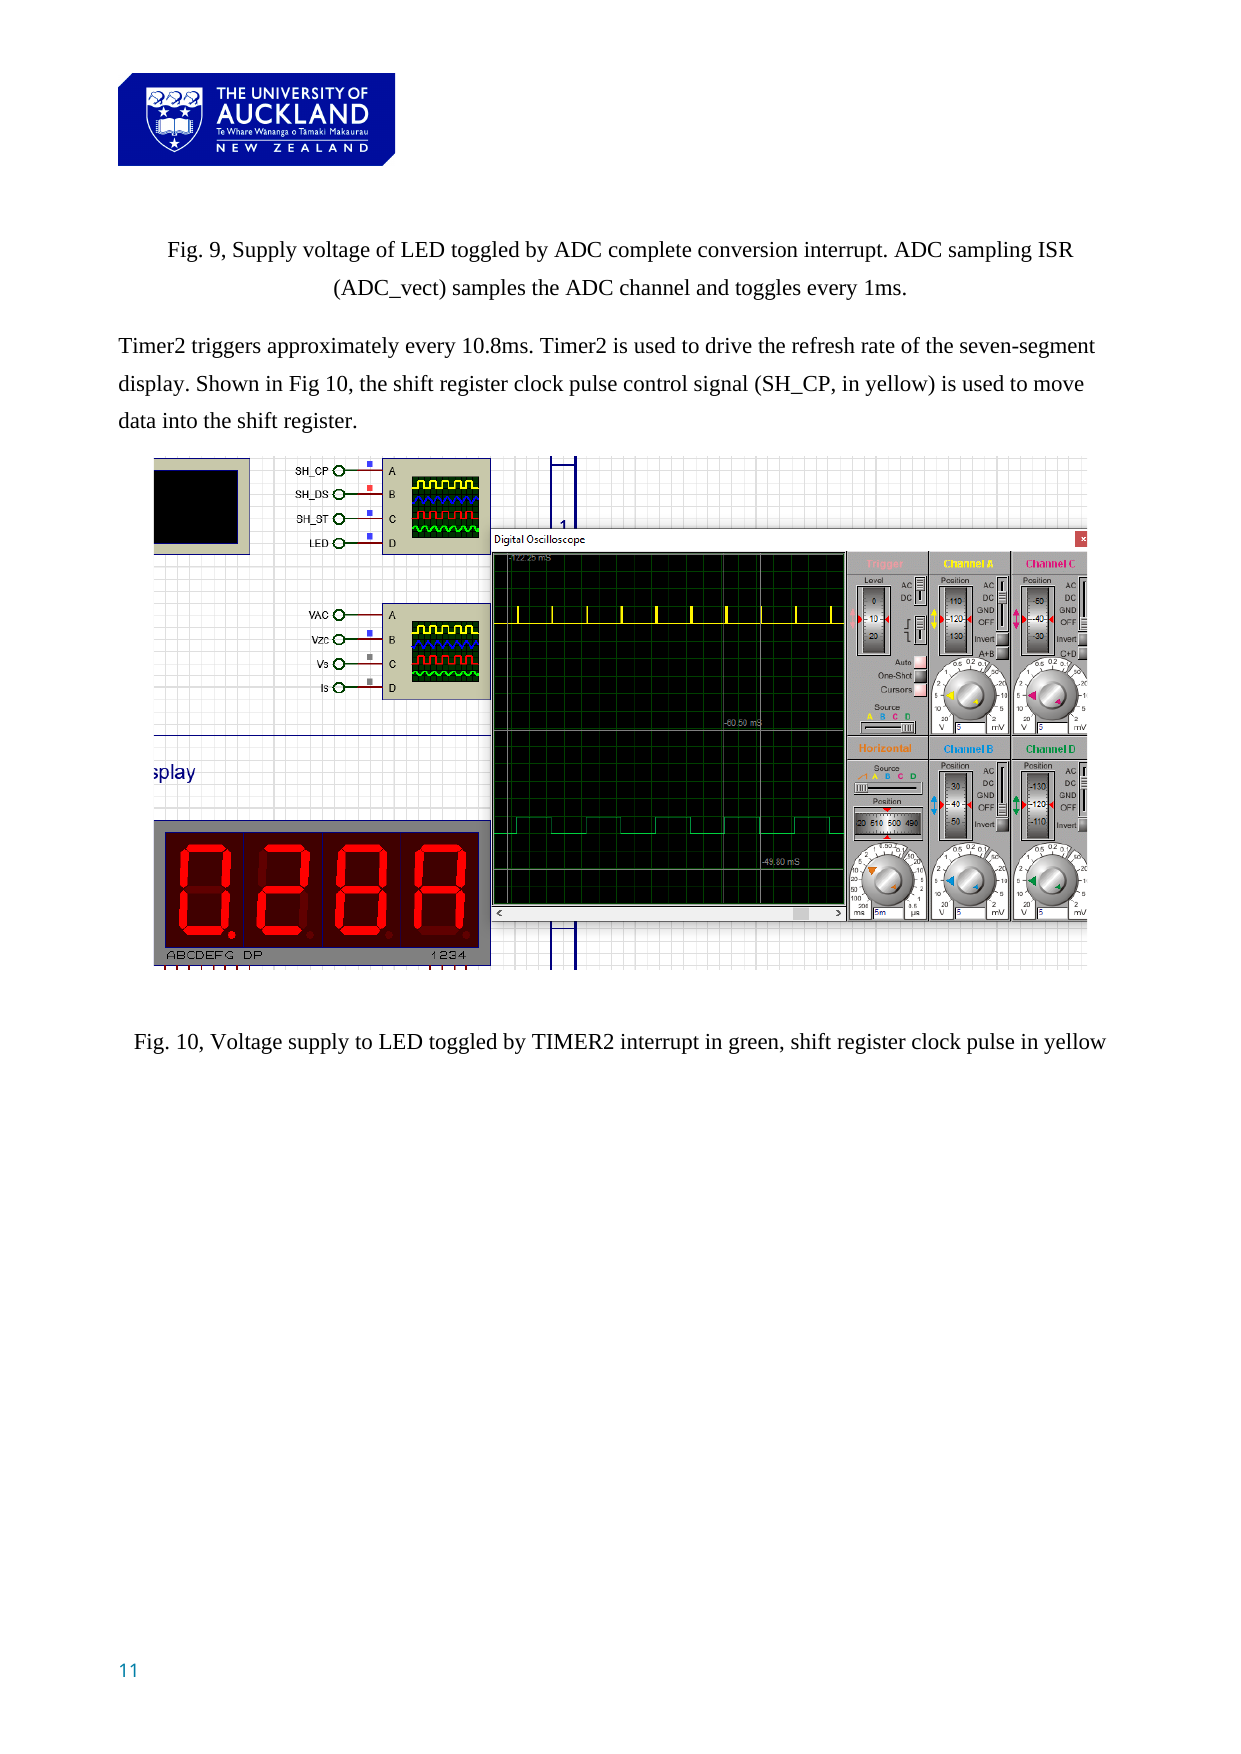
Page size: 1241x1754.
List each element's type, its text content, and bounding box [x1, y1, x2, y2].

text Timer2 triggers approximately every 10.8ms. Timer2 is used to drive the refresh rate of the seven-segment display. Shown in Fig 10, the shift register clock pulse control signal (SH_CP, in yellow) is used to move data into the shift register. [118, 327, 1123, 439]
picture [118, 73, 396, 166]
picture [153, 456, 1088, 970]
text Fig. 9, Supply voltage of LED toggled by ADC complete conversion interrupt. ADC sampling ISR (ADC_vect) samples the ADC channel and toggles every 1ms. [118, 231, 1123, 306]
